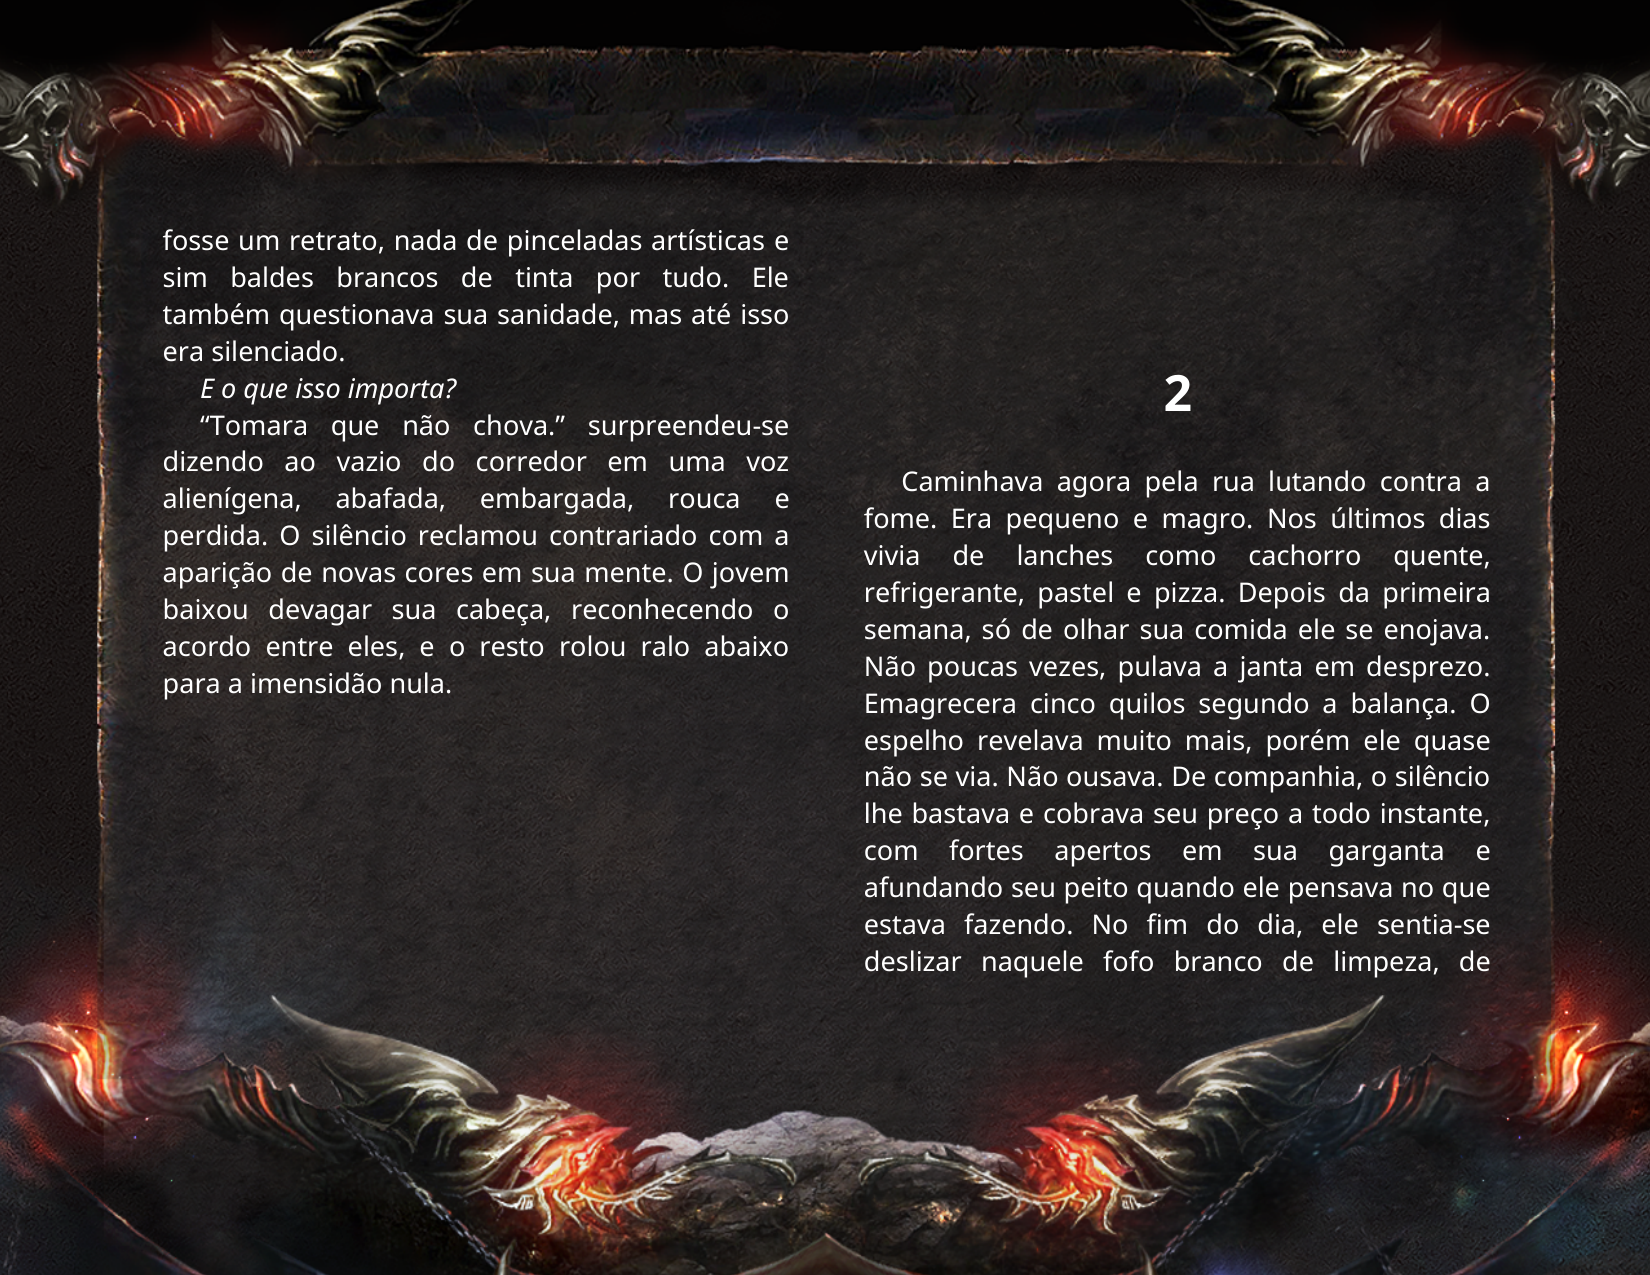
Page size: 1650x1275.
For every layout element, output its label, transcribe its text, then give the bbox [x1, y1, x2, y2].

text “Tomara que não chova.” surpreendeu-se dizendo ao vazio do corredor em uma voz alienígena, abafada, embargada, rouca e perdida. O silêncio reclamou contrariado com a aparição de novas cores em sua mente. O jovem baixou devagar sua cabeça, reconhecendo o acordo entre eles, e o resto rolou ralo abaixo para a imensidão nula. [162, 406, 790, 701]
text E o que isso importa? [162, 369, 790, 406]
picture [0, 0, 1650, 1275]
text 2 [864, 358, 1491, 426]
